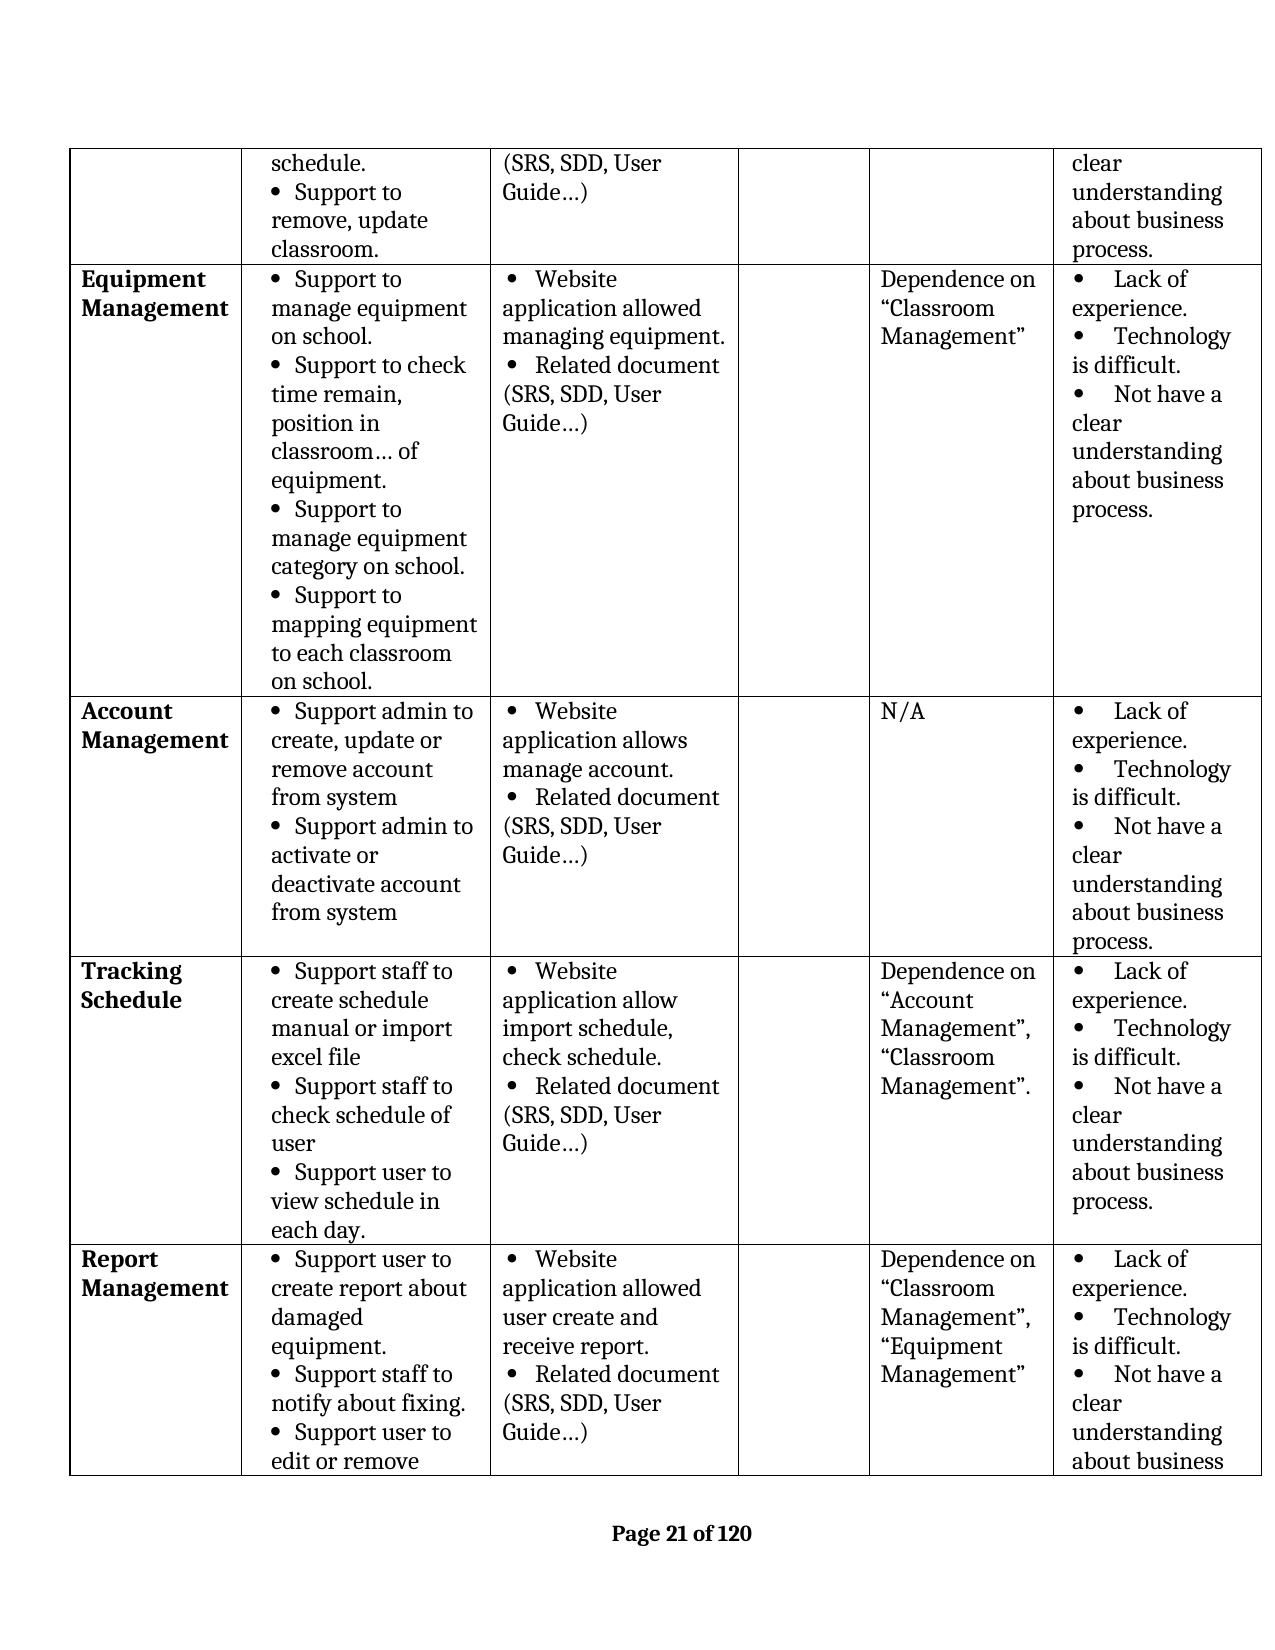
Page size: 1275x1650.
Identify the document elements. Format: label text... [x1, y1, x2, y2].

table_cell N/A [870, 697, 1053, 956]
table_cell Dependence on “Classroom Management” [870, 265, 1053, 696]
table_cell [739, 697, 869, 956]
table_cell Website application allows manage account. Related document (SRS, SDD, User Guide…) [491, 697, 738, 956]
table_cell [870, 149, 1053, 264]
table_cell [739, 1245, 869, 1475]
table_cell Website application allow import schedule, check schedule. Related document (SRS, SDD, User Guide…) [491, 957, 738, 1244]
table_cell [242, 149, 490, 264]
table_cell Tracking Schedule [71, 957, 241, 1244]
table_cell Support staff to create schedule manual or import excel file Support staff to check schedule of user Support user to view schedule in each day. [242, 957, 490, 1244]
table_cell Equipment Management [71, 265, 241, 696]
table_cell Dependence on “Account Management”, “Classroom Management”. [870, 957, 1053, 1244]
table_cell Support to manage equipment on school. Support to check time remain, position in classroom… of equipment. Support to manage equipment category on school. Support to mapping equipment to each classroom on school. [242, 265, 490, 696]
table_cell Lack of experience. Technology is difficult. Not have a clear understanding about business process. [1054, 697, 1261, 956]
table_cell Support admin to create, update or remove account from system Support admin to activate or deactivate account from system [242, 697, 490, 956]
table_cell Lack of experience. Technology is difficult. Not have a clear understanding about business process. [1054, 265, 1261, 696]
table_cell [1054, 149, 1261, 264]
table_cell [491, 149, 738, 264]
table_cell Report Management [71, 1245, 241, 1475]
table_cell Website application allowed managing equipment. Related document (SRS, SDD, User Guide…) [491, 265, 738, 696]
table_cell [739, 149, 869, 264]
table_cell [739, 265, 869, 696]
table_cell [491, 1245, 738, 1475]
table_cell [1054, 1245, 1261, 1475]
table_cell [71, 149, 241, 264]
table_cell [739, 957, 869, 1244]
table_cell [242, 1245, 490, 1475]
table_cell Lack of experience. Technology is difficult. Not have a clear understanding about business process. [1054, 957, 1261, 1244]
table_cell Account Management [71, 697, 241, 956]
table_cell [870, 1245, 1053, 1475]
